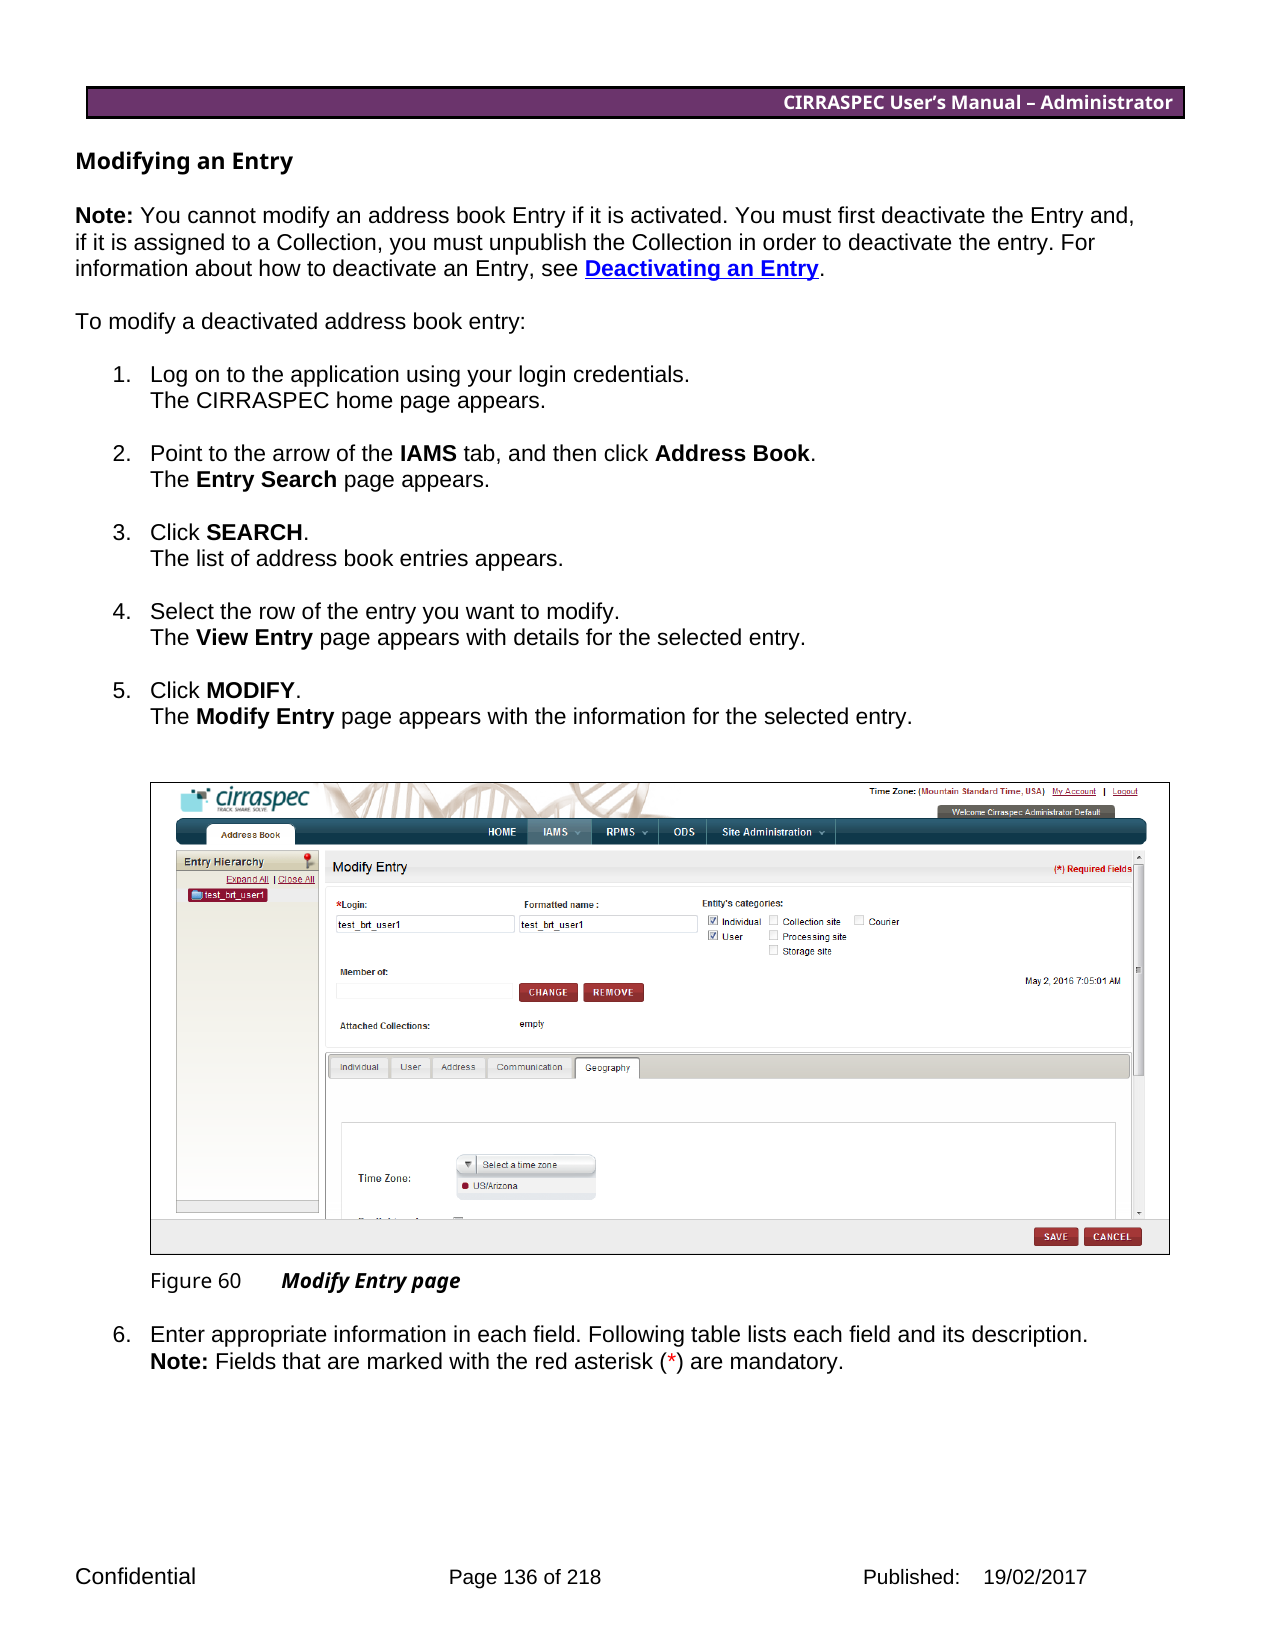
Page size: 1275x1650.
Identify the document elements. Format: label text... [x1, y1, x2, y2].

list Select the row of the entry you want to modify. [112, 598, 1181, 624]
list Click MODIFY. [112, 677, 1181, 703]
text The Entry Search page appears. [150, 466, 1152, 519]
picture [151, 783, 1169, 1254]
list Click SEARCH. The list of address book entries appears. [112, 519, 1152, 598]
text Note: You cannot modify an address book Entry if it is activated. You must first deactivate the Entry and, if it is assigned to a Collection, you must unpublish the Collection in order to deactivate the entry. For information about how to deactivate an Entry, see Deactivating an Entry. [75, 202, 1152, 282]
text Note: Fields that are marked with the red asterisk (*) are mandatory. [75, 1348, 1124, 1374]
list Point to the arrow of the IAMS tab, and then click Address Book. [112, 440, 1181, 466]
text The View Entry page appears with details for the selected entry. [150, 624, 1181, 677]
text The CIRRASPEC home page appears. [150, 387, 1181, 413]
text To modify a deactivated address book entry: [75, 308, 1152, 361]
list Log on to the application using your login credentials. [112, 361, 1181, 387]
subtitle Modifying an Entry [75, 145, 1181, 176]
text Modify Entry page [150, 1267, 1181, 1295]
list Enter appropriate information in each field. Following table lists each field and its description. [112, 1321, 1181, 1348]
